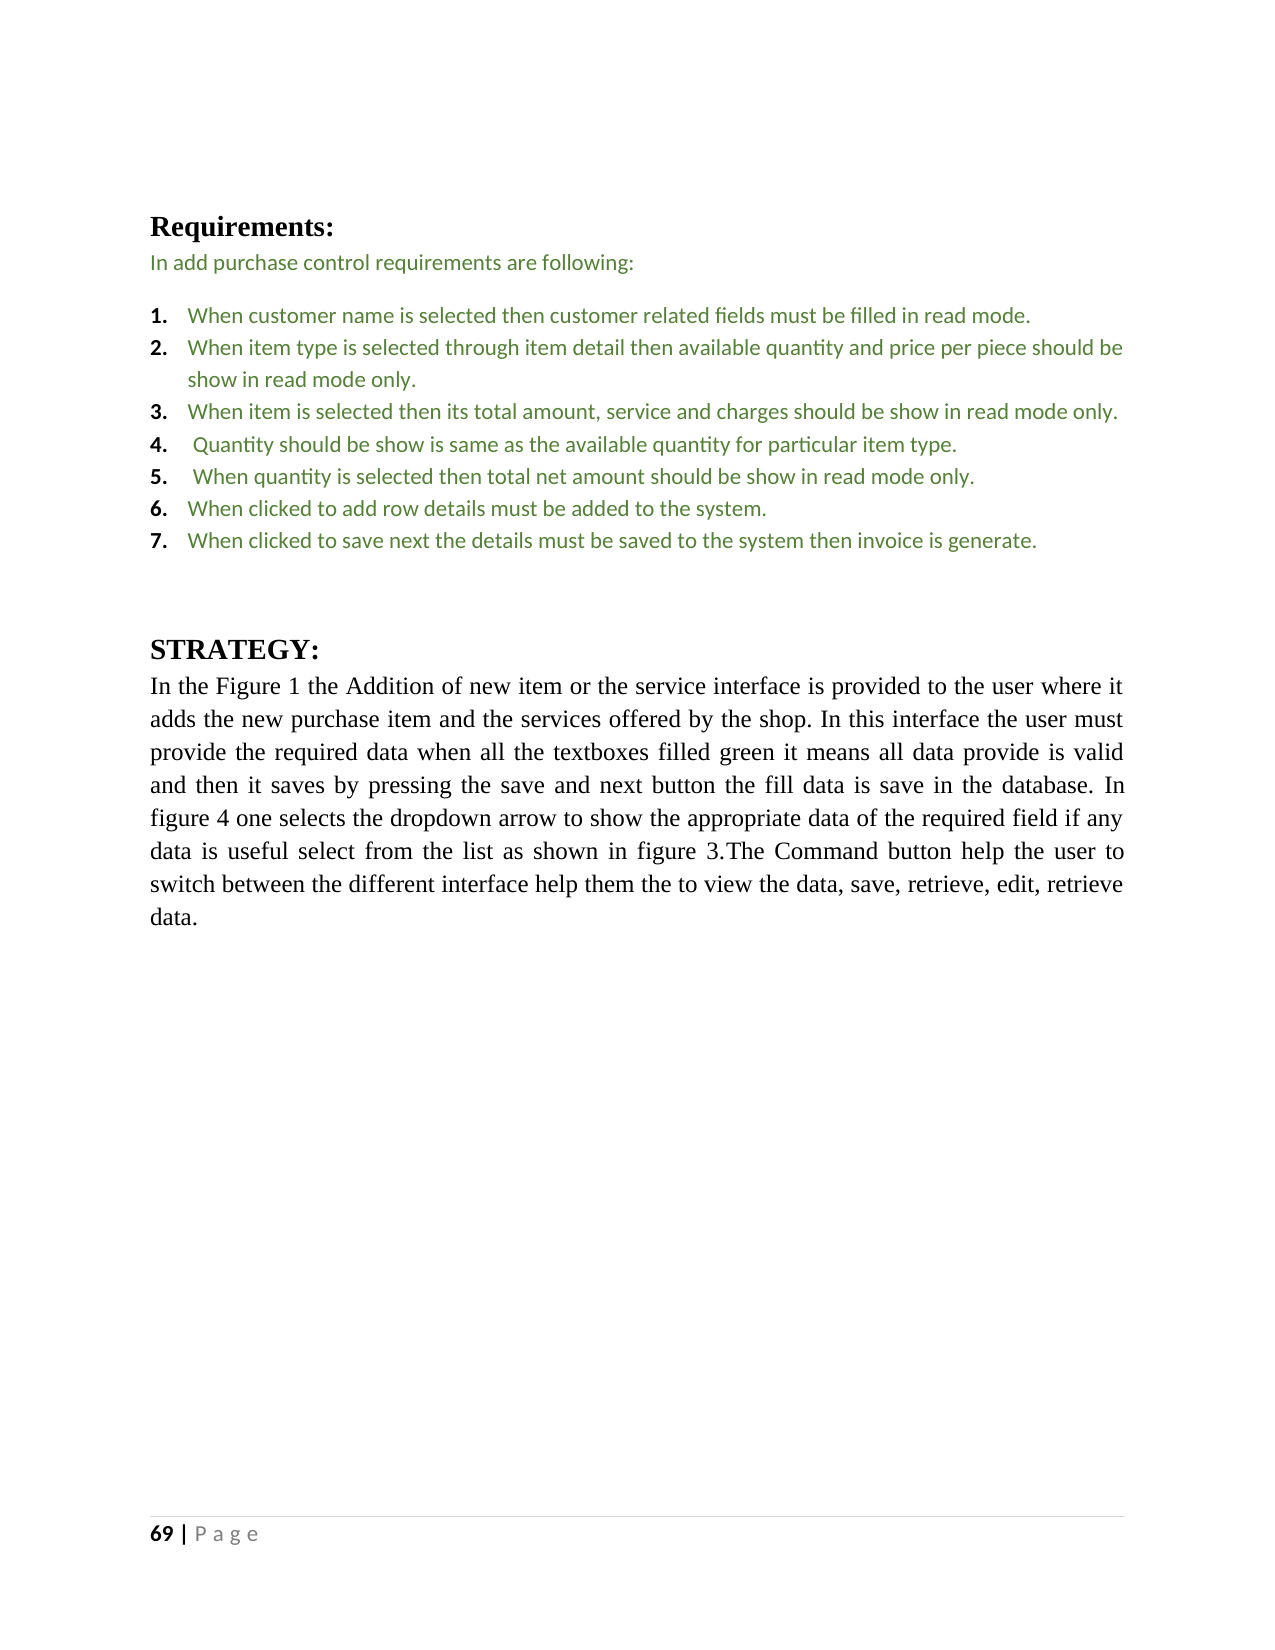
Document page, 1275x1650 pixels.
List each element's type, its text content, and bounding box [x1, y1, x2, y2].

list When item type is selected through item detail then available quantity and price per piece should be show in read mode only. [150, 333, 1125, 393]
list Quantity should be show is same as the available quantity for particular item type. [150, 430, 1125, 458]
text In the Figure 1 the Addition of new item or the service interface is provided to the user where it adds the new purchase item and the services offered by the shop. In this interface the user must provide the required data when all the textboxes filled green it means all data provide is valid and then it saves by pressing the save and next button the fill data is save in the database. In figure 4 one selects the dropdown arrow to show the appropriate data of the required field if any data is useful select from the list as shown in figure 3.The Command button help the user to switch between the different interface help them the to view the data, save, retrieve, edit, retrieve data. [150, 671, 1125, 931]
list When clicked to add row details must be added to the system. [150, 494, 1125, 522]
list When item is selected then its total amount, service and charges should be show in read mode only. [150, 397, 1125, 426]
subtitle Requirements: [150, 209, 1125, 243]
list When clicked to save next the details must be saved to the system then invoice is generate. [150, 526, 1125, 554]
list When quantity is selected then total net amount should be show in read mode only. [150, 462, 1125, 490]
list When customer name is selected then customer related fields must be filled in read mode. [150, 301, 1125, 329]
text In add purchase control requirements are following: [150, 248, 1125, 276]
subtitle STRATEGY: [150, 632, 1125, 666]
